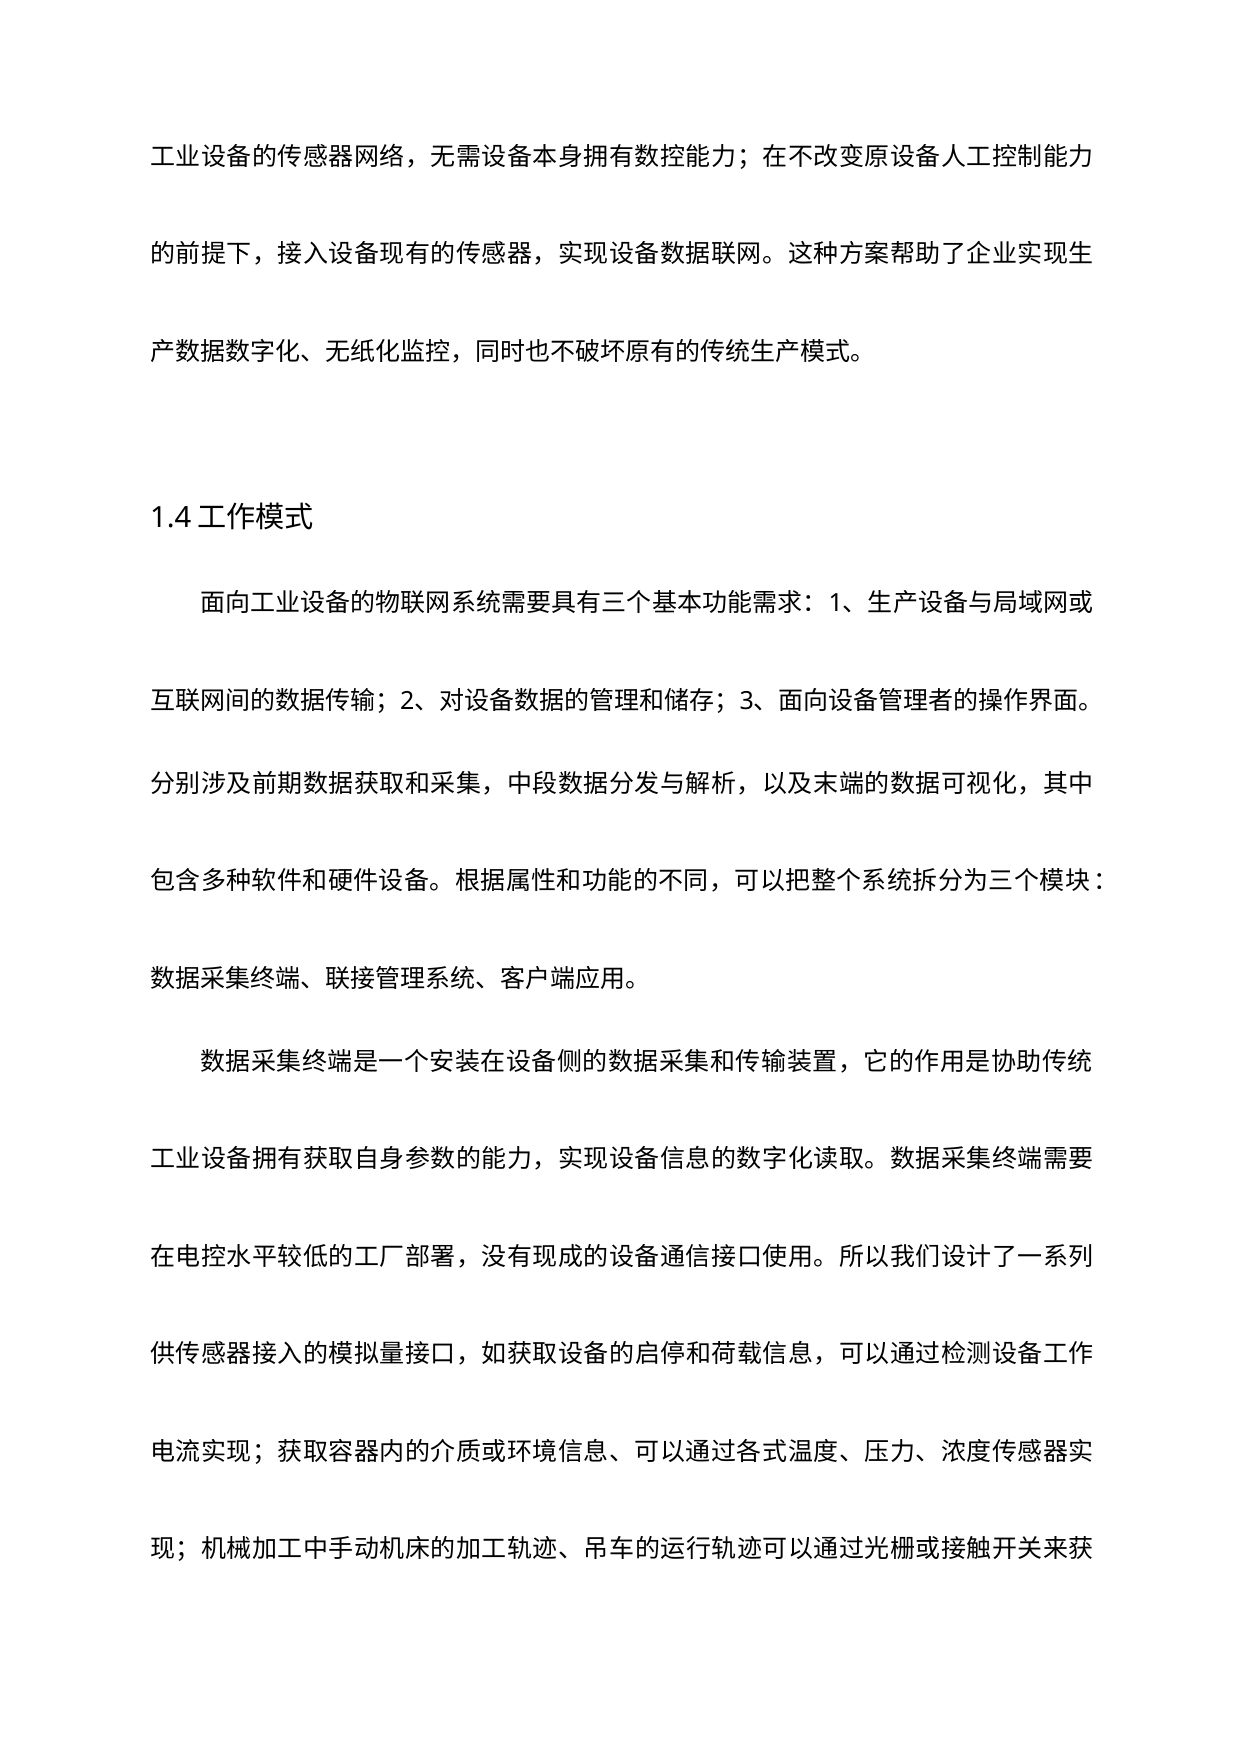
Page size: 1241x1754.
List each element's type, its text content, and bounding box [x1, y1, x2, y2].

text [150, 1027, 1094, 1579]
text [150, 122, 1094, 382]
text 面向工业设备的物联网系统需要具有三个基本功能需求：1、生产设备与局域网或互联网间的数据传输；2、对设备数据的管理和储存；3、面向设备管理者的操作界面。 [150, 568, 1094, 731]
text 分别涉及前期数据获取和采集，中段数据分发与解析，以及末端的数据可视化，其中包含多种软件和硬件设备。根据属性和功能的不同，可以把整个系统拆分为三个模块：数据采集终端、联接管理系统、客户端应用。 [150, 749, 1094, 1009]
text 1.4工作模式 [150, 482, 1094, 547]
